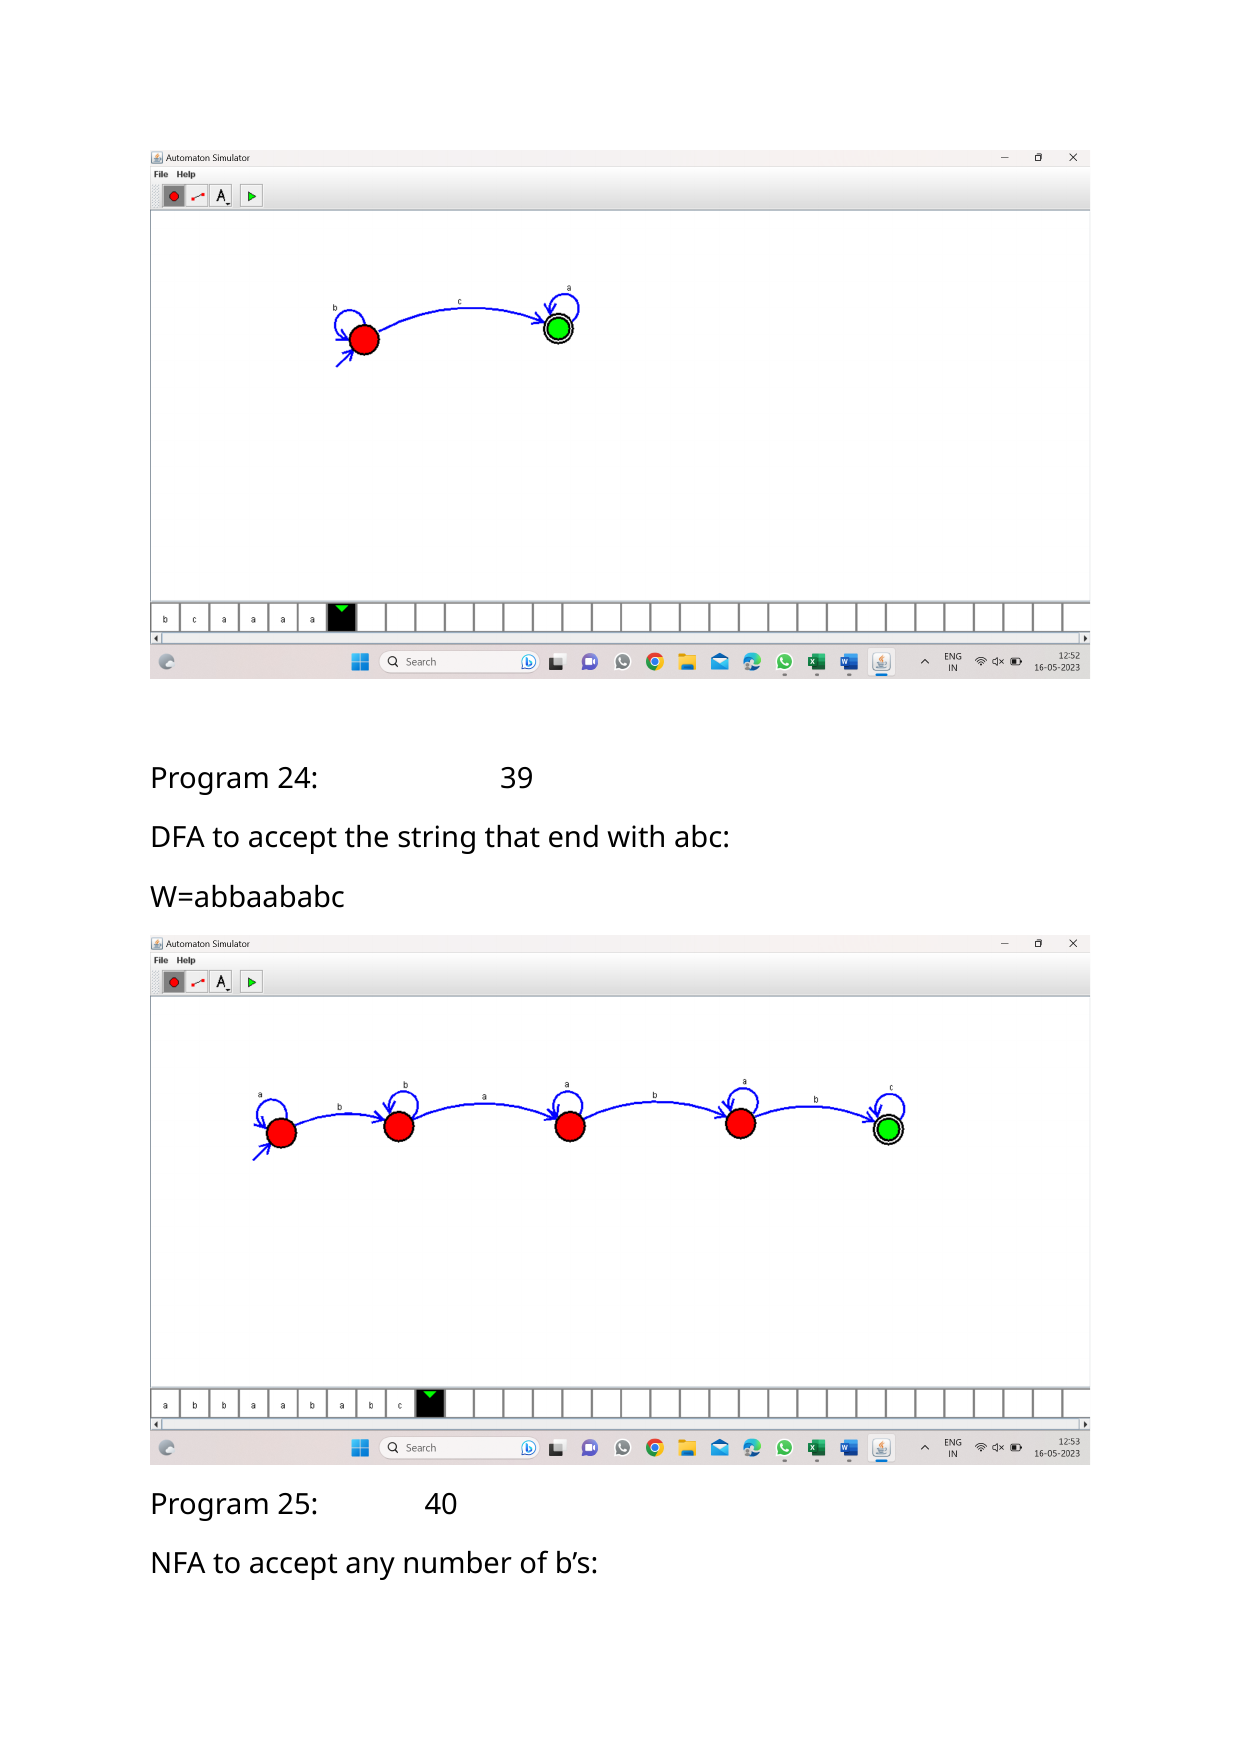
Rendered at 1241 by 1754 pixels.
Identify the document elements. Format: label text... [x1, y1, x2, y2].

text Program 25: 40 [150, 1483, 1090, 1523]
picture [150, 935, 1091, 1465]
text Program 24: 39 [150, 757, 1090, 797]
text W=abbaababc [150, 876, 1090, 916]
text NFA to accept any number of b’s: [150, 1543, 1090, 1582]
picture [150, 150, 1091, 679]
text DFA to accept the string that end with abc: [150, 817, 1090, 856]
